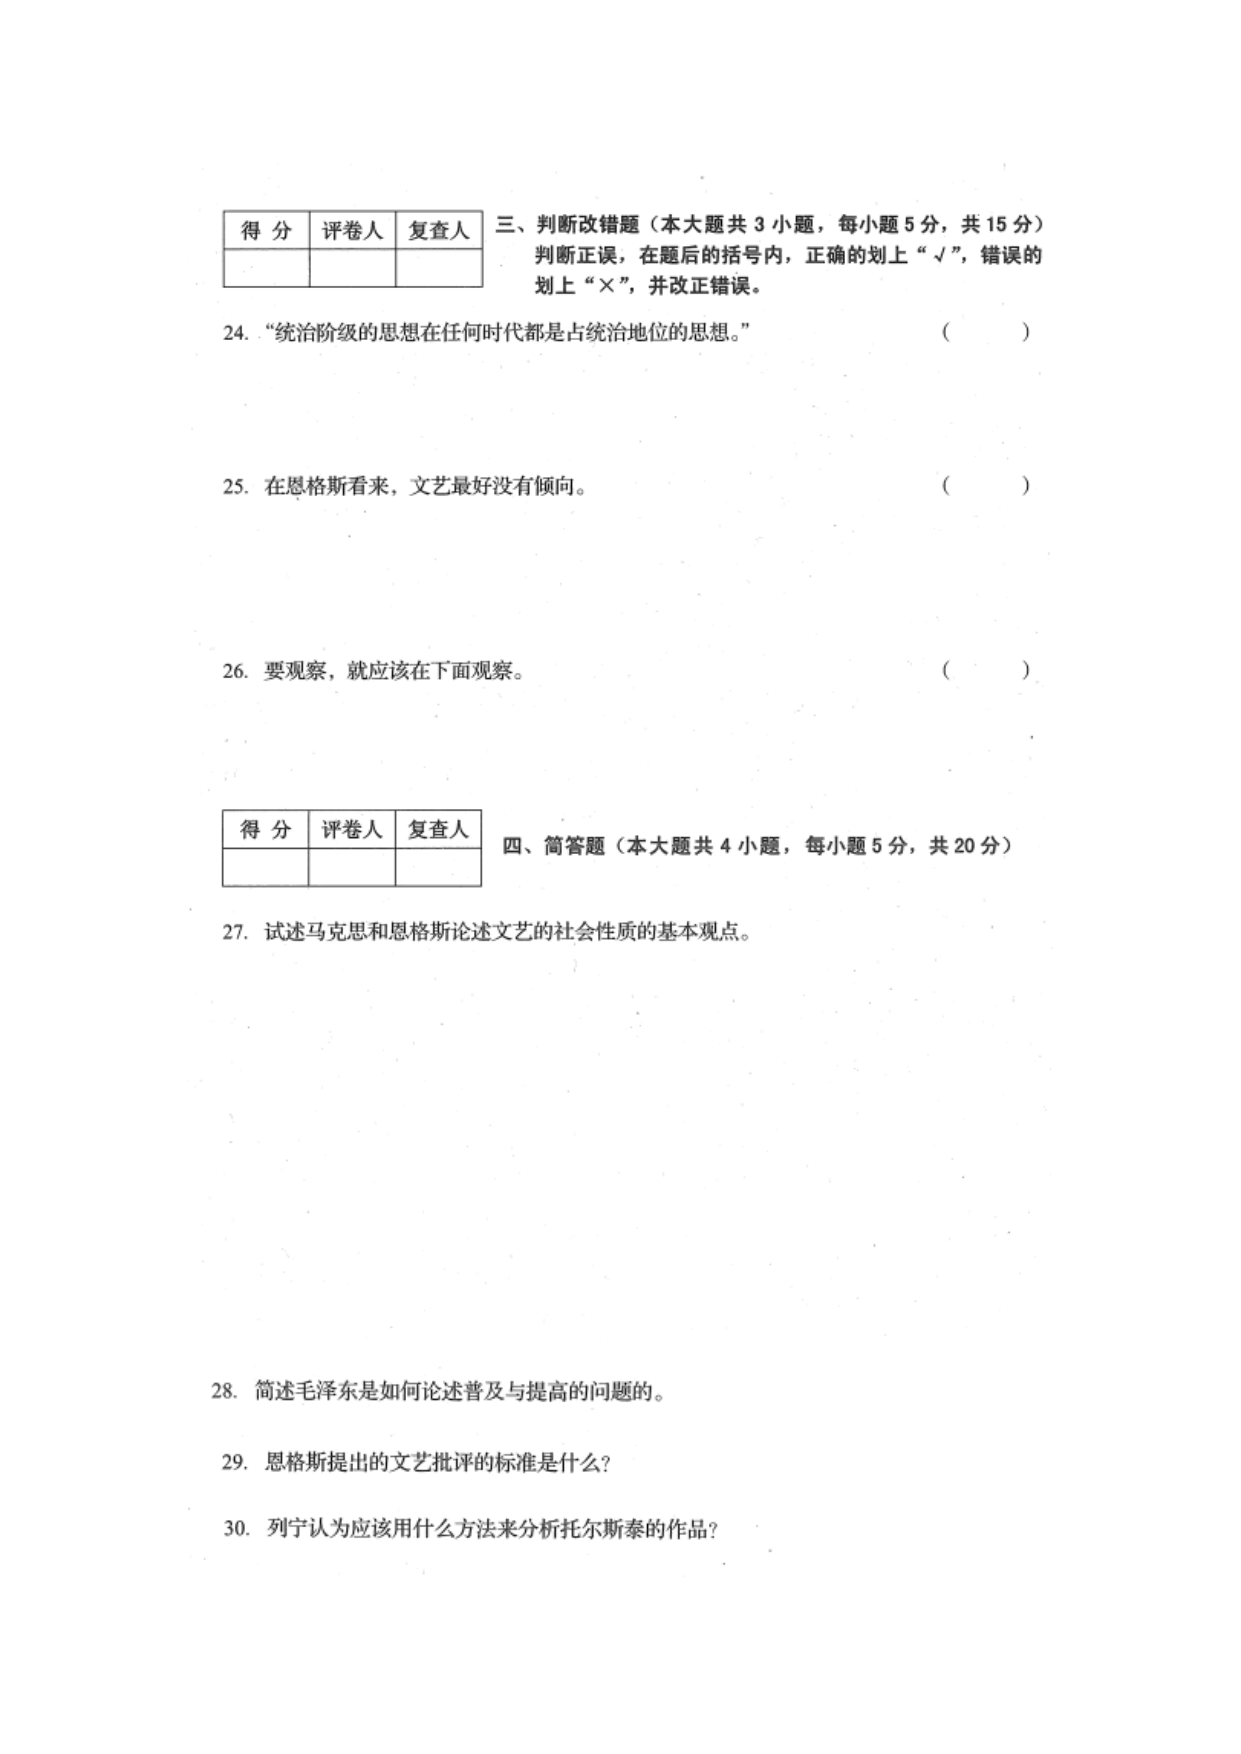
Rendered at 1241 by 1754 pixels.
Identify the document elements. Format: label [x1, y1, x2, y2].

picture [187, 1364, 722, 1410]
picture [187, 162, 1053, 1342]
picture [187, 1429, 791, 1579]
